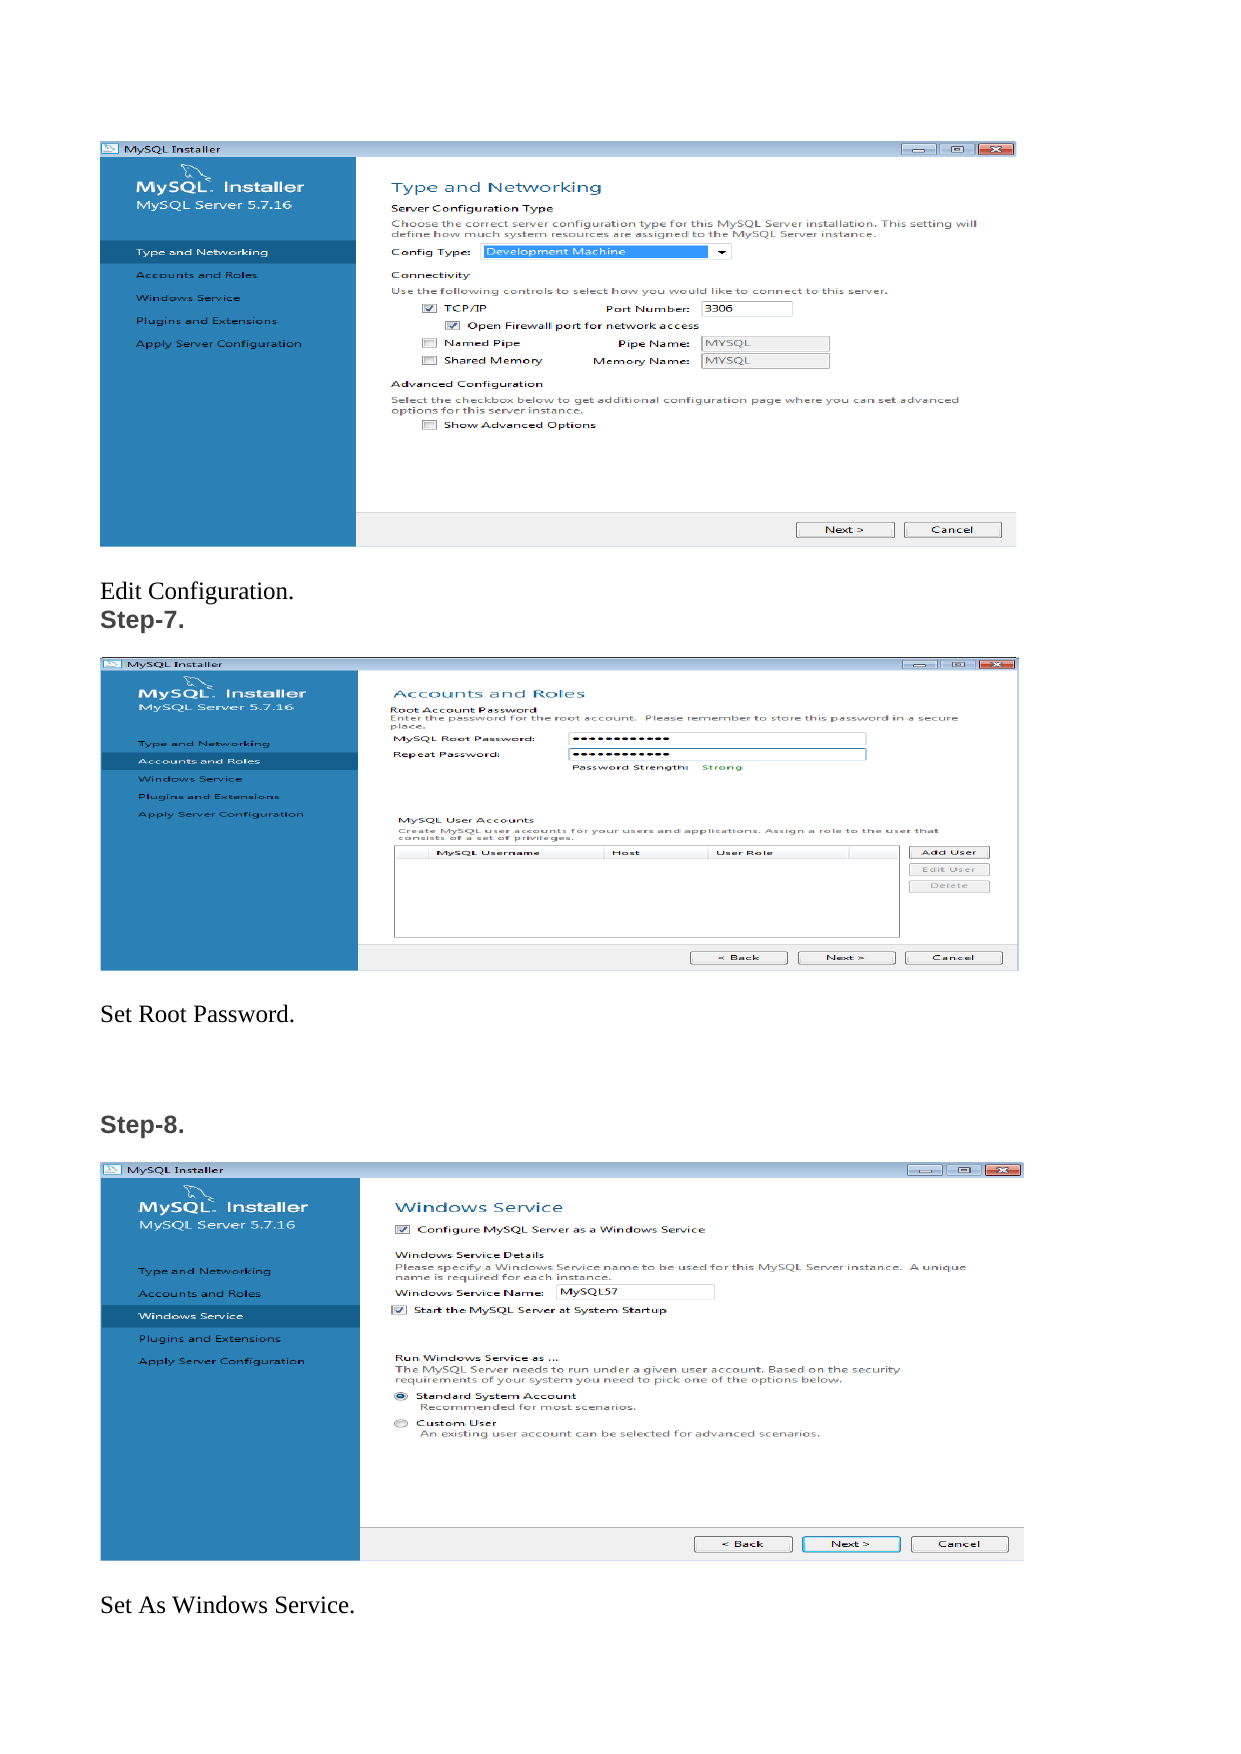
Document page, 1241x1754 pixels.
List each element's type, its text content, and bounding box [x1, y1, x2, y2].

picture [100, 657, 1019, 971]
text Set Root Password. [100, 999, 1142, 1028]
text Step-7. [100, 604, 1142, 633]
picture [100, 1162, 1024, 1561]
text Set As Windows Service. [100, 1590, 1142, 1618]
picture [100, 141, 1017, 547]
text Step-8. [100, 1110, 1142, 1138]
text Edit Configuration. [100, 576, 1142, 604]
